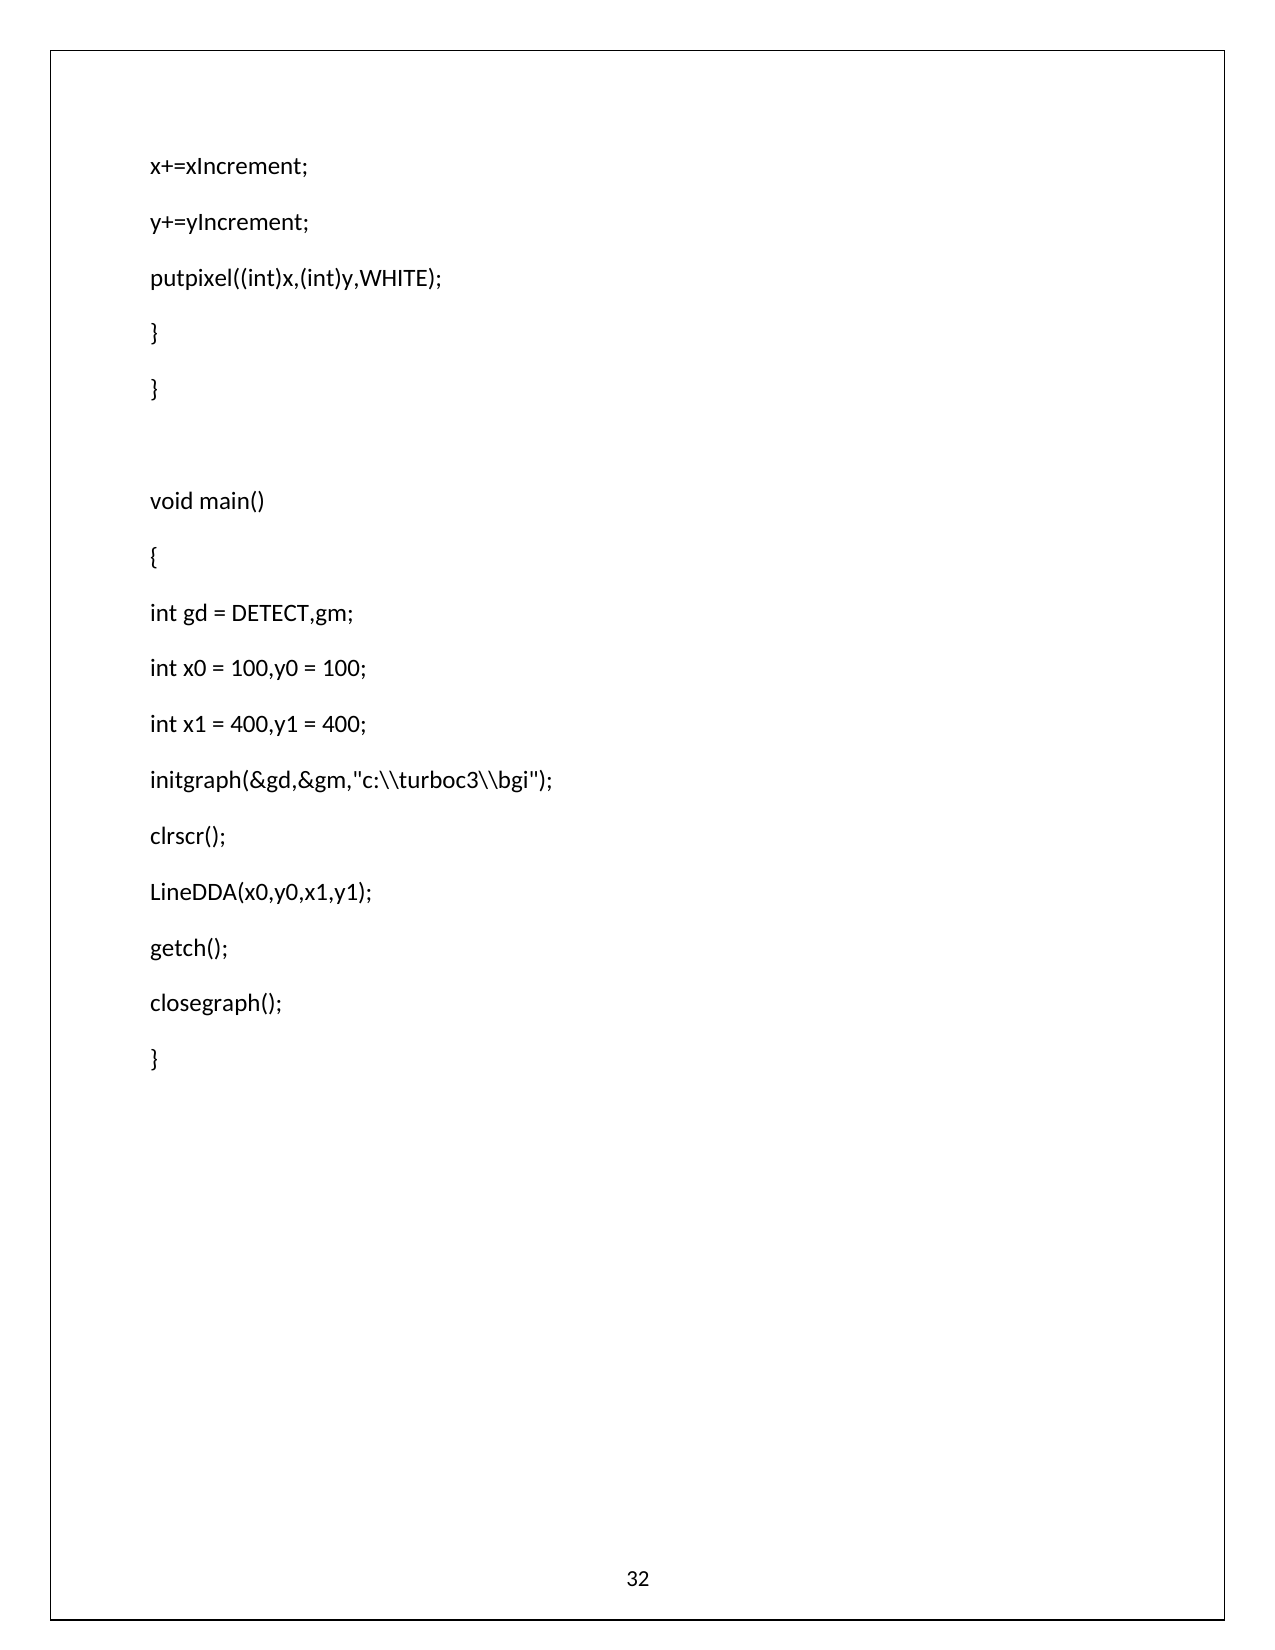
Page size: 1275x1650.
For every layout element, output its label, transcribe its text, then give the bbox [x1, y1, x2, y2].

text } [150, 373, 1125, 404]
text } [150, 1043, 1125, 1074]
text closegraph(); [150, 987, 1125, 1018]
text clrscr(); [150, 820, 1125, 851]
text int x1 = 400,y1 = 400; [150, 708, 1125, 739]
text } [150, 317, 1125, 348]
text LineDDA(x0,y0,x1,y1); [150, 876, 1125, 906]
text void main() [150, 485, 1125, 516]
text initgraph(&gd,&gm,"c:\\turboc3\\bgi"); [150, 764, 1125, 795]
text putpixel((int)x,(int)y,WHITE); [150, 262, 1125, 292]
text int x0 = 100,y0 = 100; [150, 652, 1125, 683]
text y+=yIncrement; [150, 206, 1125, 236]
text int gd = DETECT,gm; [150, 597, 1125, 627]
text getch(); [150, 932, 1125, 962]
text x+=xIncrement; [150, 150, 1125, 181]
text { [150, 541, 1125, 571]
